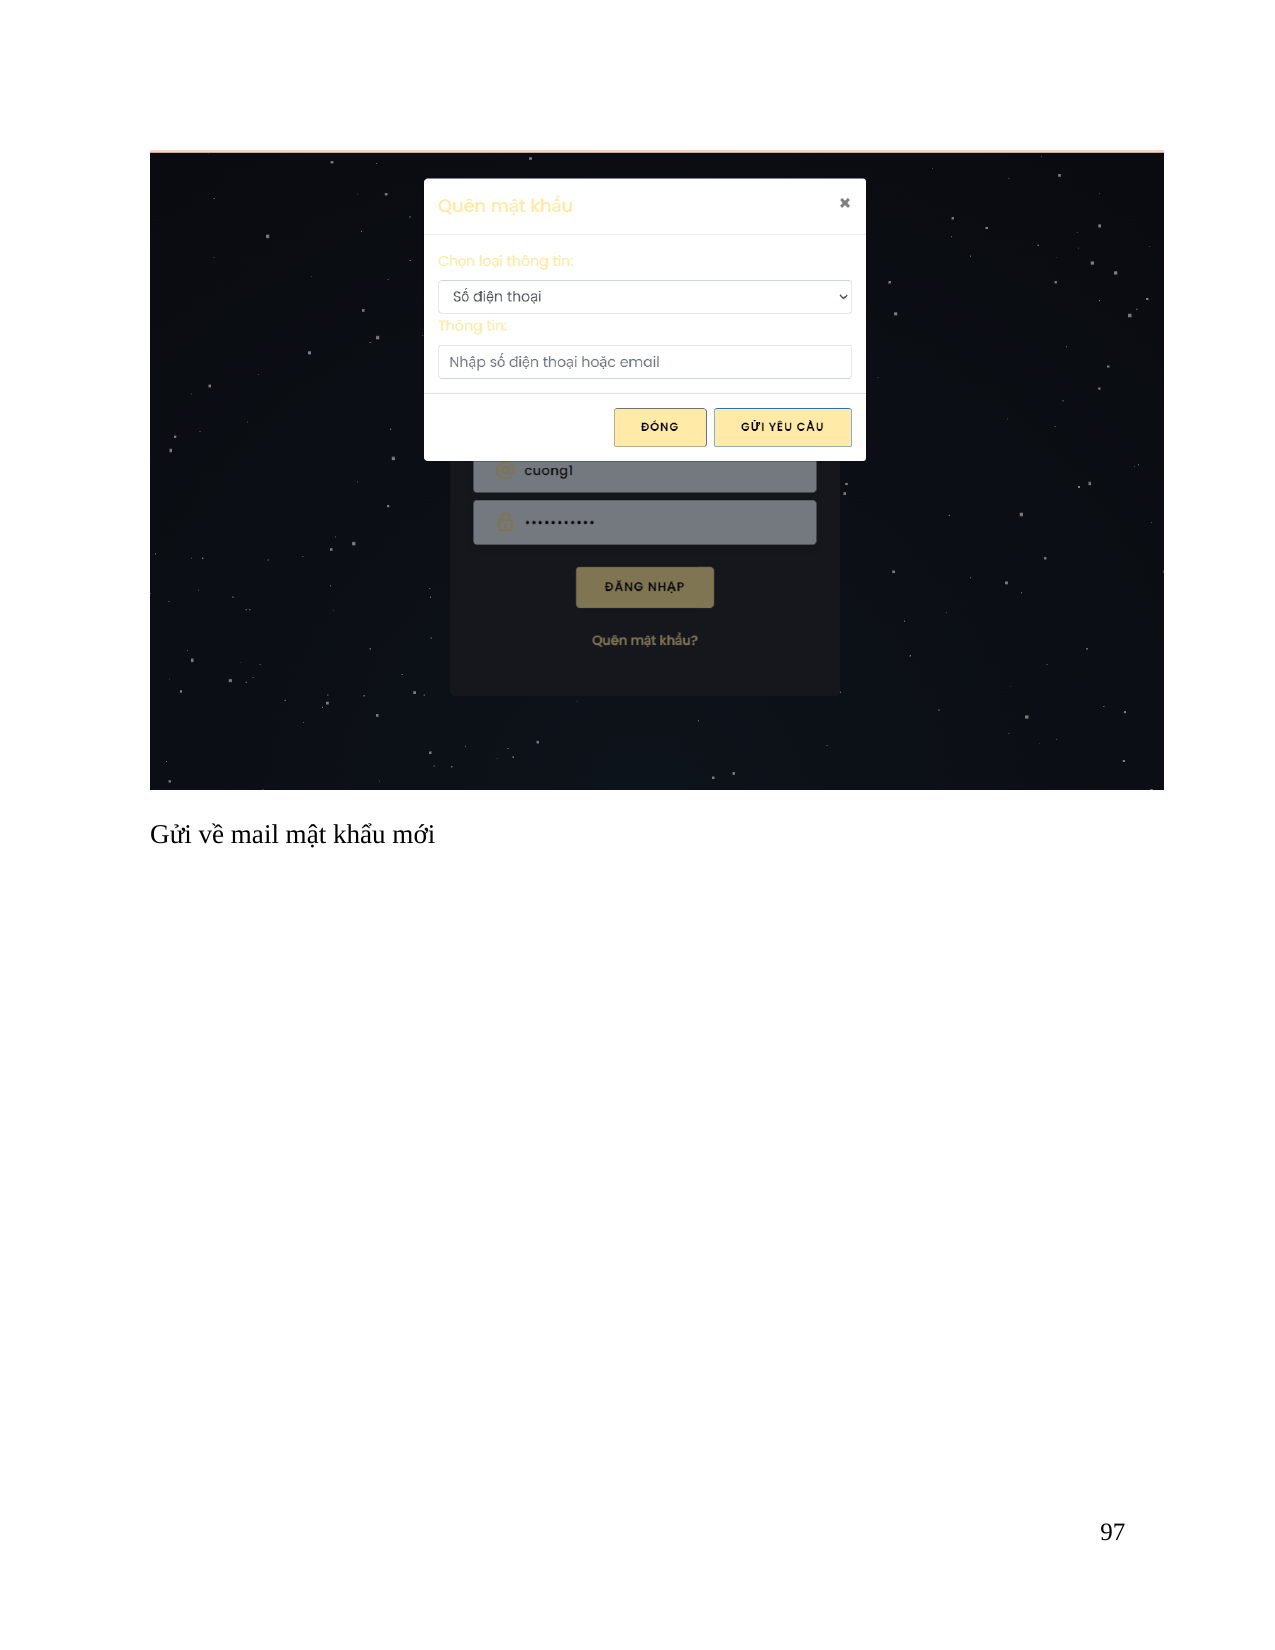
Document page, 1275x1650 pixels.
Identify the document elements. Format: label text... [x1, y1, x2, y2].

text Gửi về mail mật khẩu mới [150, 819, 1125, 850]
picture [150, 150, 1164, 790]
